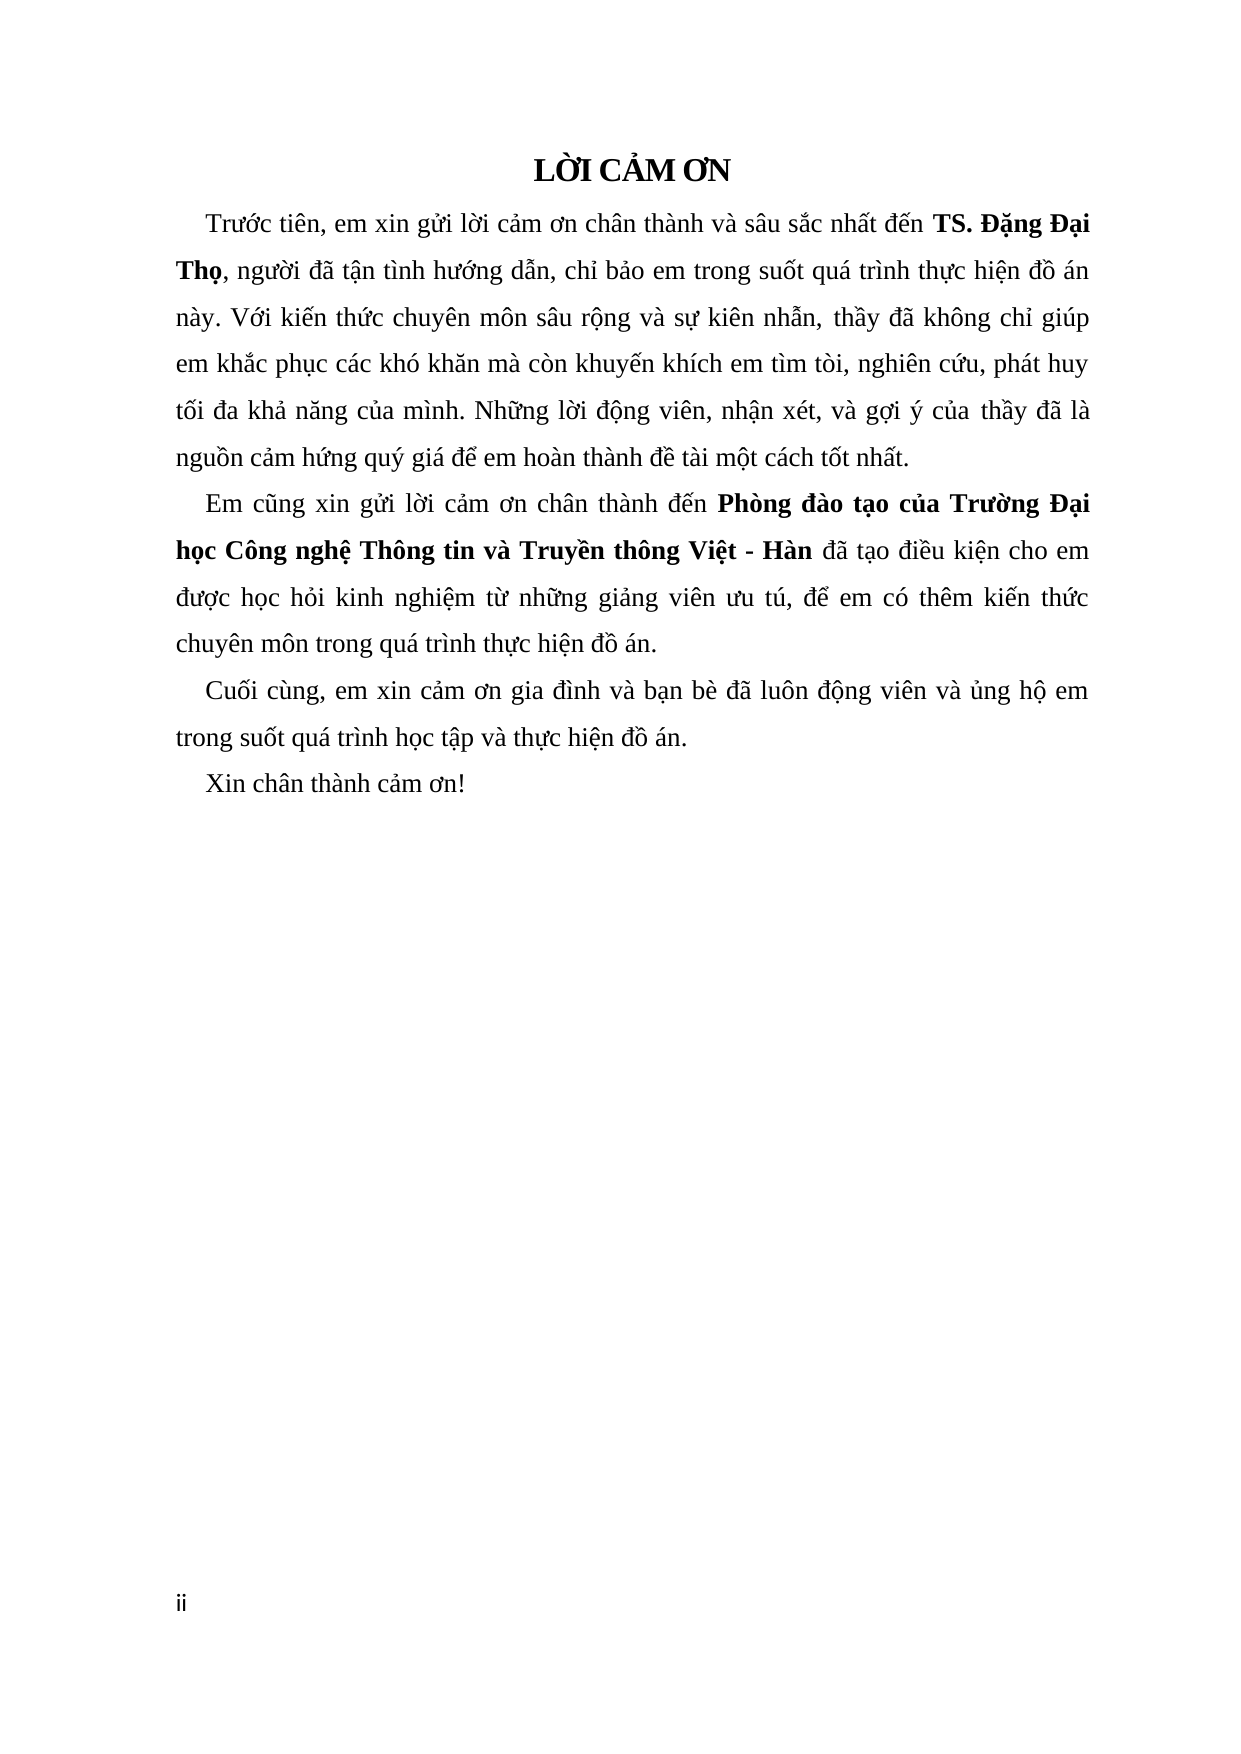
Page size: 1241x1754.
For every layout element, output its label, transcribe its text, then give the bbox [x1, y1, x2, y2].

list Xin chân thành cảm ơn! [176, 767, 1090, 799]
list Trước tiên, em xin gửi lời cảm ơn chân thành và sâu sắc nhất đến TS. Đặng Đại Thọ, người đã tận tình hướng dẫn, chỉ bảo em trong suốt quá trình thực hiện đồ án này. Với kiến thức chuyên môn sâu rộng và sự kiên nhẫn, thầy đã không chỉ giúp em khắc phục các khó khăn mà còn khuyến khích em tìm tòi, nghiên cứu, phát huy tối đa khả năng của mình. Những lời động viên, nhận xét, và gợi ý của thầy đã là nguồn cảm hứng quý giá để em hoàn thành đề tài một cách tốt nhất. [176, 207, 1090, 472]
title LỜI CẢM ƠN [176, 150, 1090, 188]
list Em cũng xin gửi lời cảm ơn chân thành đến Phòng đào tạo của Trường Đại học Công nghệ Thông tin và Truyền thông Việt - Hàn đã tạo điều kiện cho em được học hỏi kinh nghiệm từ những giảng viên ưu tú, để em có thêm kiến thức chuyên môn trong quá trình thực hiện đồ án. [176, 487, 1090, 659]
list Cuối cùng, em xin cảm ơn gia đình và bạn bè đã luôn động viên và ủng hộ em trong suốt quá trình học tập và thực hiện đồ án. [176, 674, 1090, 752]
